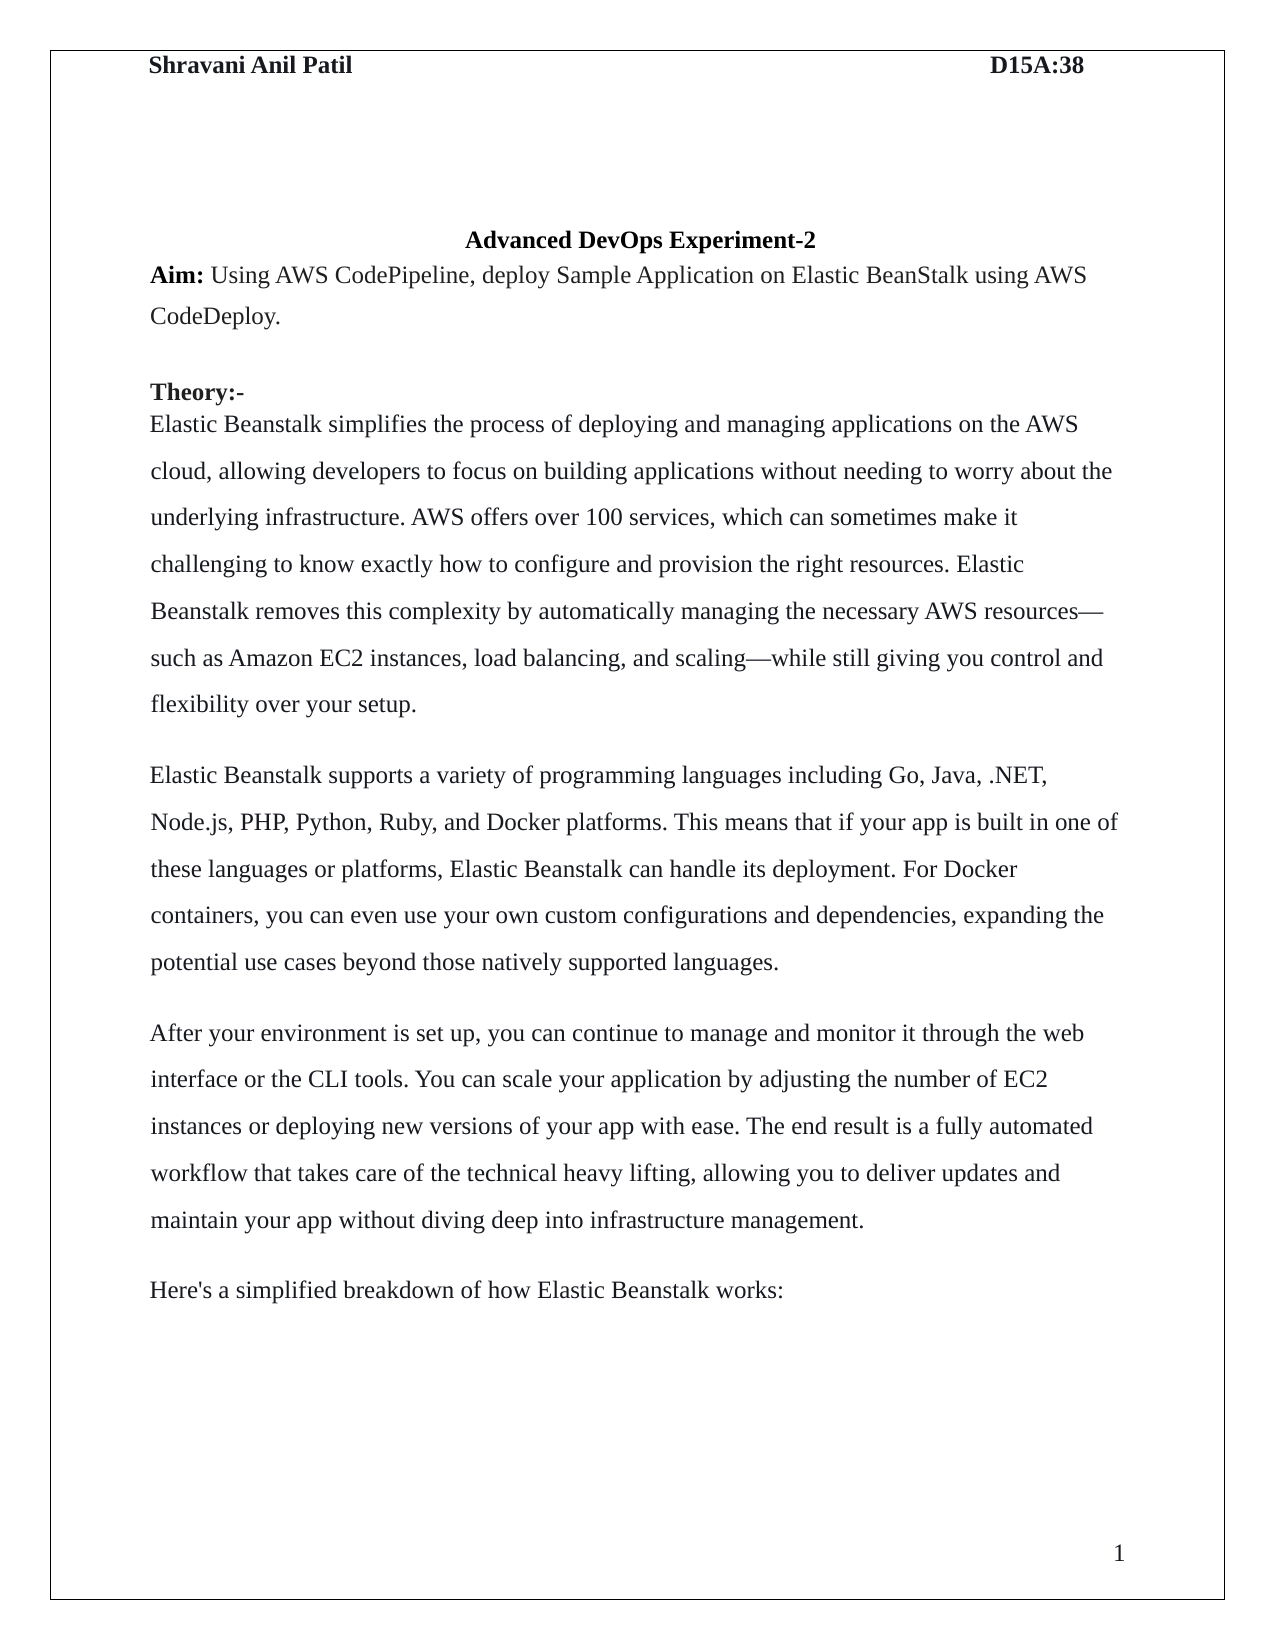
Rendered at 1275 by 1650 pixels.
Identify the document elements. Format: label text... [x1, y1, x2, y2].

text Advanced DevOps Experiment-2 [148, 225, 1133, 253]
text Elastic Beanstalk supports a variety of programming languages including Go, Java, .NET, Node.js, PHP, Python, Ruby, and Docker platforms. This means that if your app is built in one of these languages or platforms, Elastic Beanstalk can handle its deployment. For Docker containers, you can even use your own custom configurations and dependencies, expanding the potential use cases beyond those natively supported languages. [149, 760, 1126, 976]
text After your environment is set up, you can continue to manage and monitor it through the web interface or the CLI tools. You can scale your application by adjusting the number of EC2 instances or deploying new versions of your app with ease. The end result is a fully automated workflow that takes care of the technical heavy lifting, allowing you to deliver updates and maintain your app without diving deep into infrastructure management. [149, 1018, 1126, 1233]
subtitle Theory:- [150, 377, 1135, 406]
text Here's a simplified breakdown of how Elastic Beanstalk works: [149, 1275, 1126, 1304]
text Aim: Using AWS CodePipeline, deploy Sample Application on Elastic BeanStalk using AWS CodeDeploy. [150, 260, 1135, 330]
text Elastic Beanstalk simplifies the process of deploying and managing applications on the AWS cloud, allowing developers to focus on building applications without needing to worry about the underlying infrastructure. AWS offers over 100 services, which can sometimes make it challenging to know exactly how to configure and provision the right resources. Elastic Beanstalk removes this complexity by automatically managing the necessary AWS resources— such as Amazon EC2 instances, load balancing, and scaling—while still giving you control and flexibility over your setup. [149, 409, 1126, 718]
